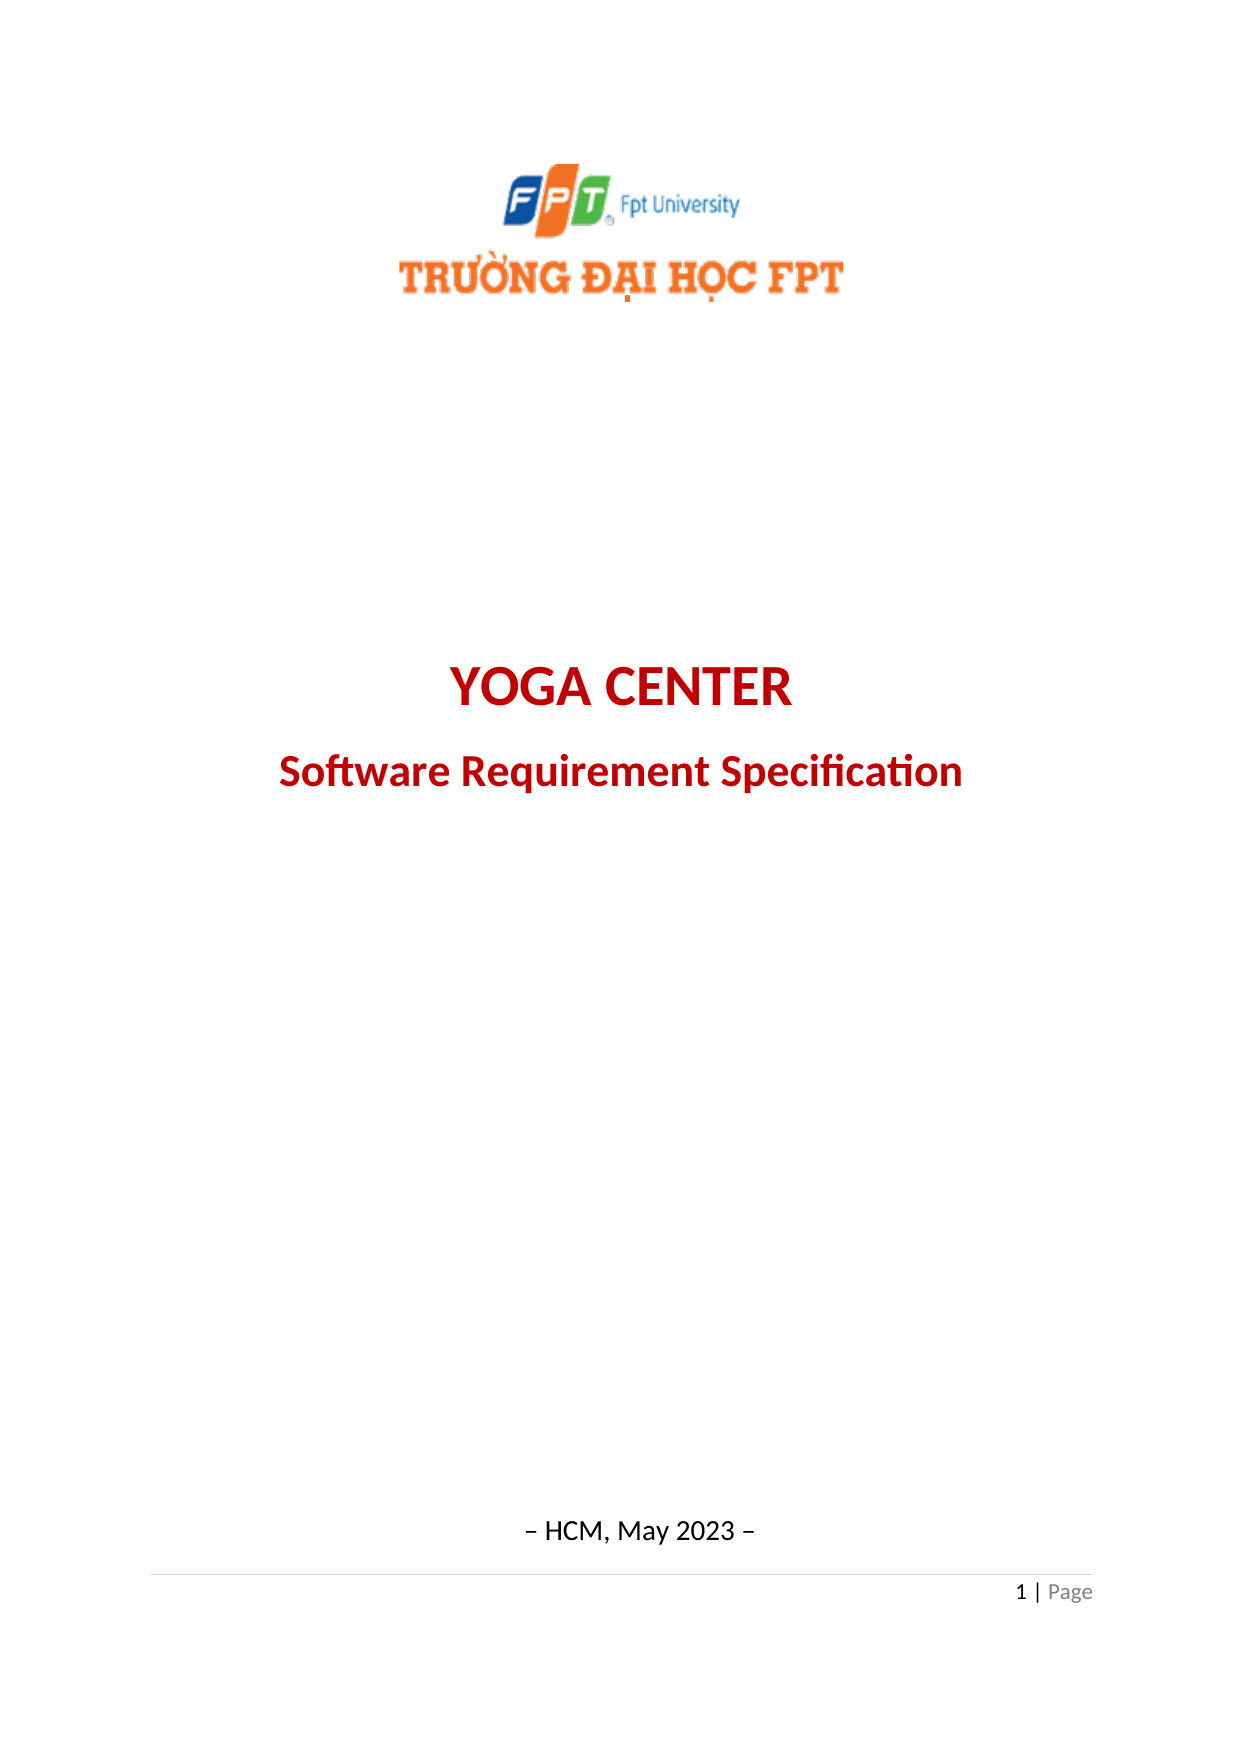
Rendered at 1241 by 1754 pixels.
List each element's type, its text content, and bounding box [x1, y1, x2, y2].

picture [399, 164, 844, 302]
text Software Requirement Specification [150, 742, 1093, 798]
text – HCM, May 2023 – [413, 1512, 867, 1547]
text YOGA CENTER [150, 648, 1093, 719]
